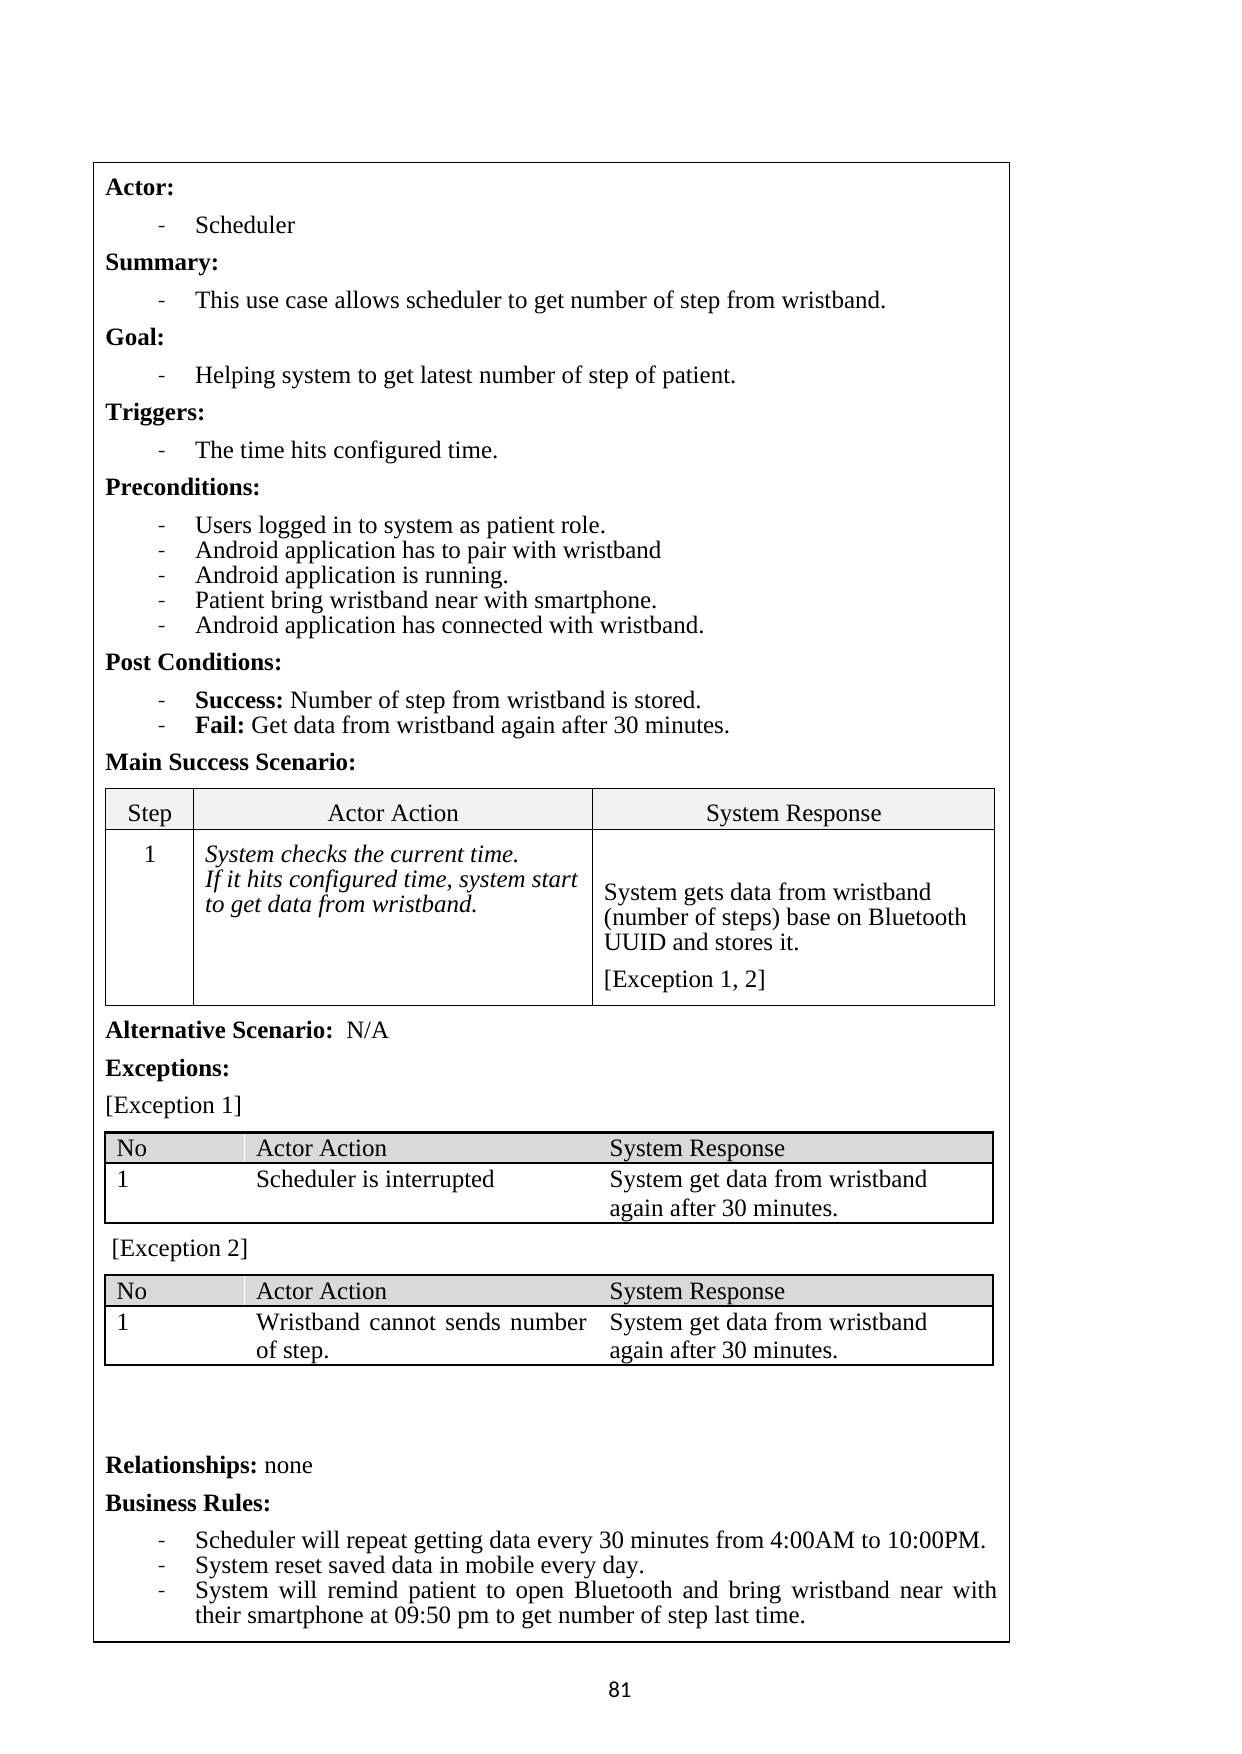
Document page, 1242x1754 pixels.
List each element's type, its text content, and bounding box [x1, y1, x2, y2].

table_cell Actor: Scheduler Summary: This use case allows scheduler to get number of step from wristband. Goal: Helping system to get latest number of step of patient. Triggers: The time hits configured time. Preconditions: Users logged in to system as patient role. Android application has to pair with wristband Android application is running. Patient bring wristband near with smartphone. Android application has connected with wristband. Post Conditions: Success: Number of step from wristband is stored. Fail: Get data from wristband again after 30 minutes. Main Success Scenario: Alternative Scenario: N/A Exceptions: [Exception 1] [Exception 2] Relationships: none Business Rules: Scheduler will repeat getting data every 30 minutes from 4:00AM to 10:00PM. System reset saved data in mobile every day. System will remind patient to open Bluetooth and bring wristband near with their smartphone at 09:50 pm to get number of step last time. [94, 163, 1009, 1641]
